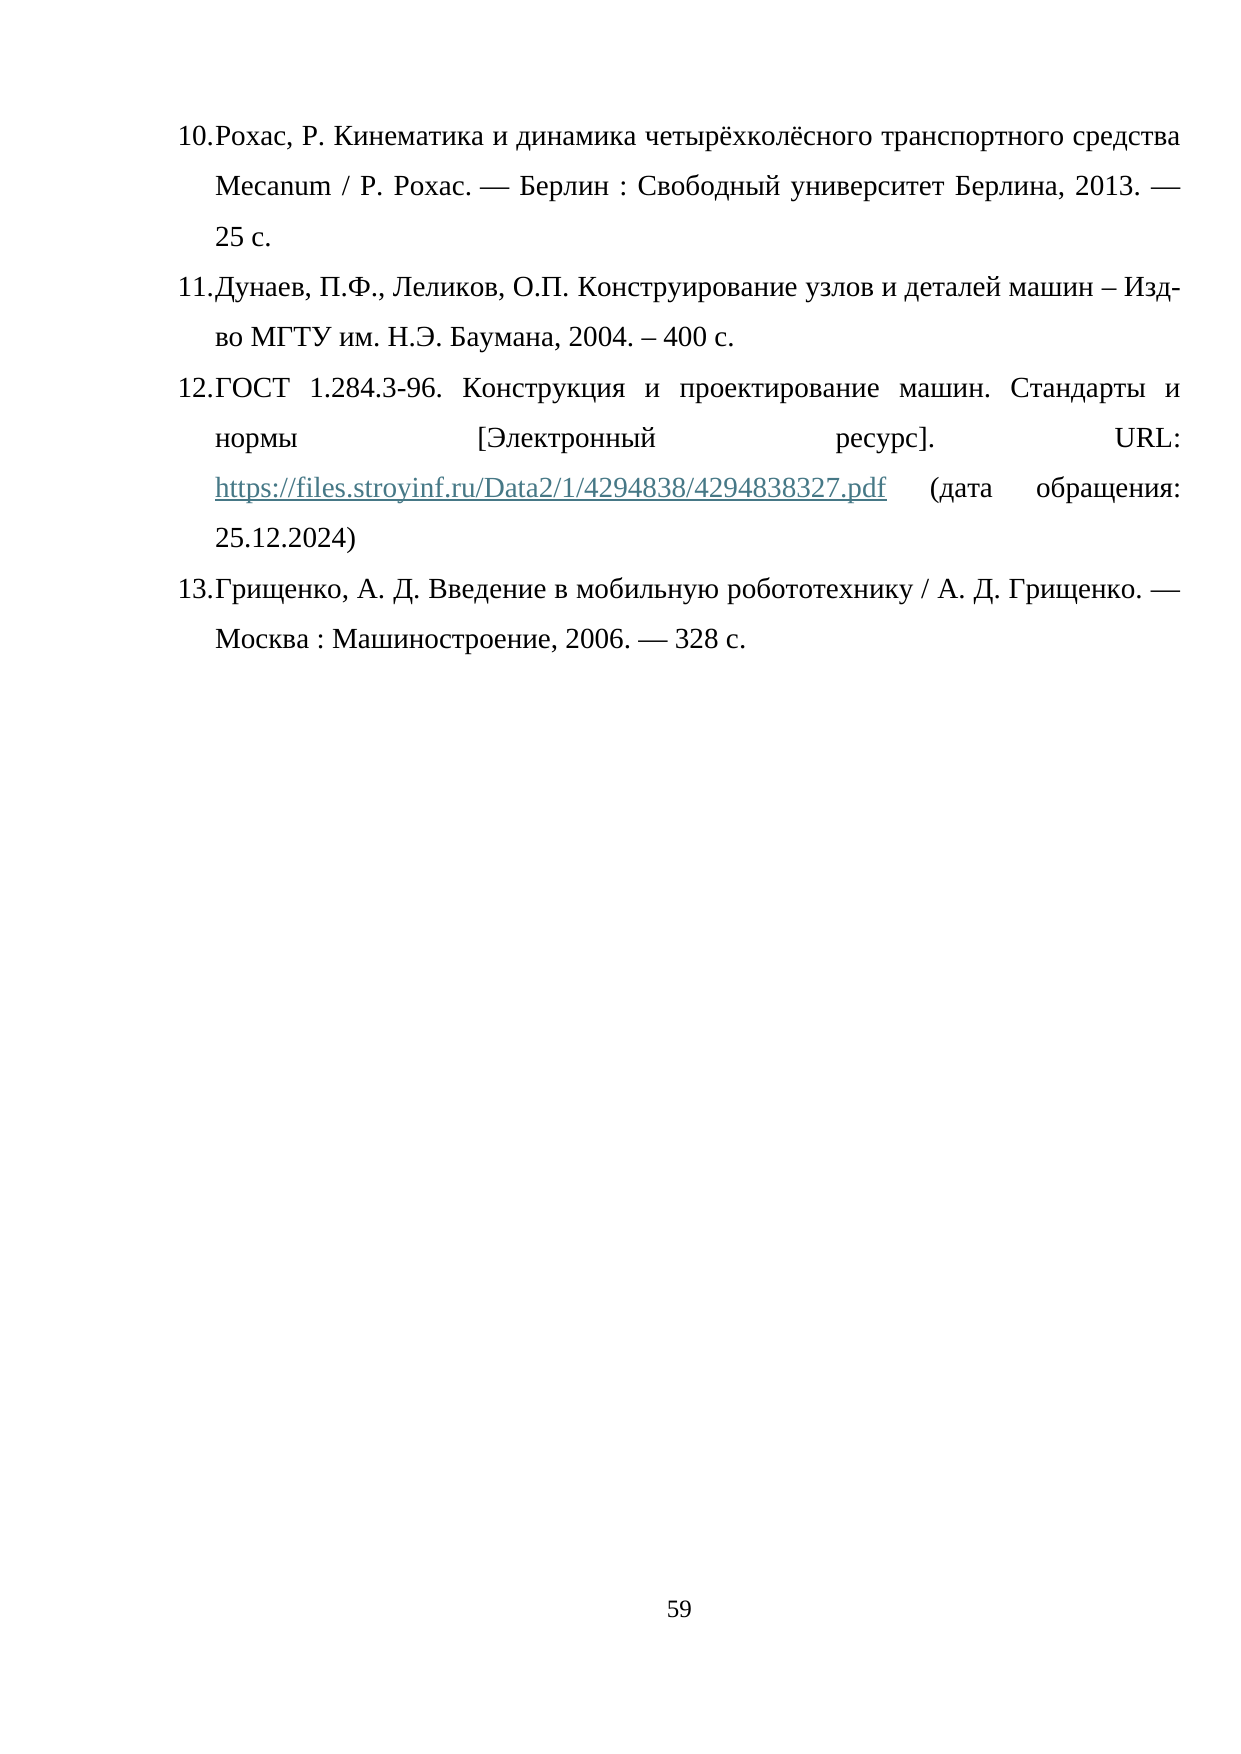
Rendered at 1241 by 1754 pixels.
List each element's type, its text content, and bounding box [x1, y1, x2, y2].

list Грищенко, А. Д. Введение в мобильную робототехнику / А. Д. Грищенко. — Москва : Машиностроение, 2006. — 328 с. [177, 571, 1181, 655]
list Дунаев, П.Ф., Леликов, О.П. Конструирование узлов и деталей машин – Изд-во МГТУ им. Н.Э. Баумана, 2004. – 400 с. [177, 269, 1181, 353]
list ГОСТ 1.284.3-96. Конструкция и проектирование машин. Стандарты и нормы [Электронный ресурс]. URL: https://files.stroyinf.ru/Data2/1/4294838/4294838327.pdf (дата обращения: 25.12.2024) [177, 370, 1181, 554]
list Рохас, Р. Кинематика и динамика четырёхколёсного транспортного средства Mecanum / Р. Рохас. — Берлин : Свободный университет Берлина, 2013. — 25 с. [177, 118, 1181, 252]
